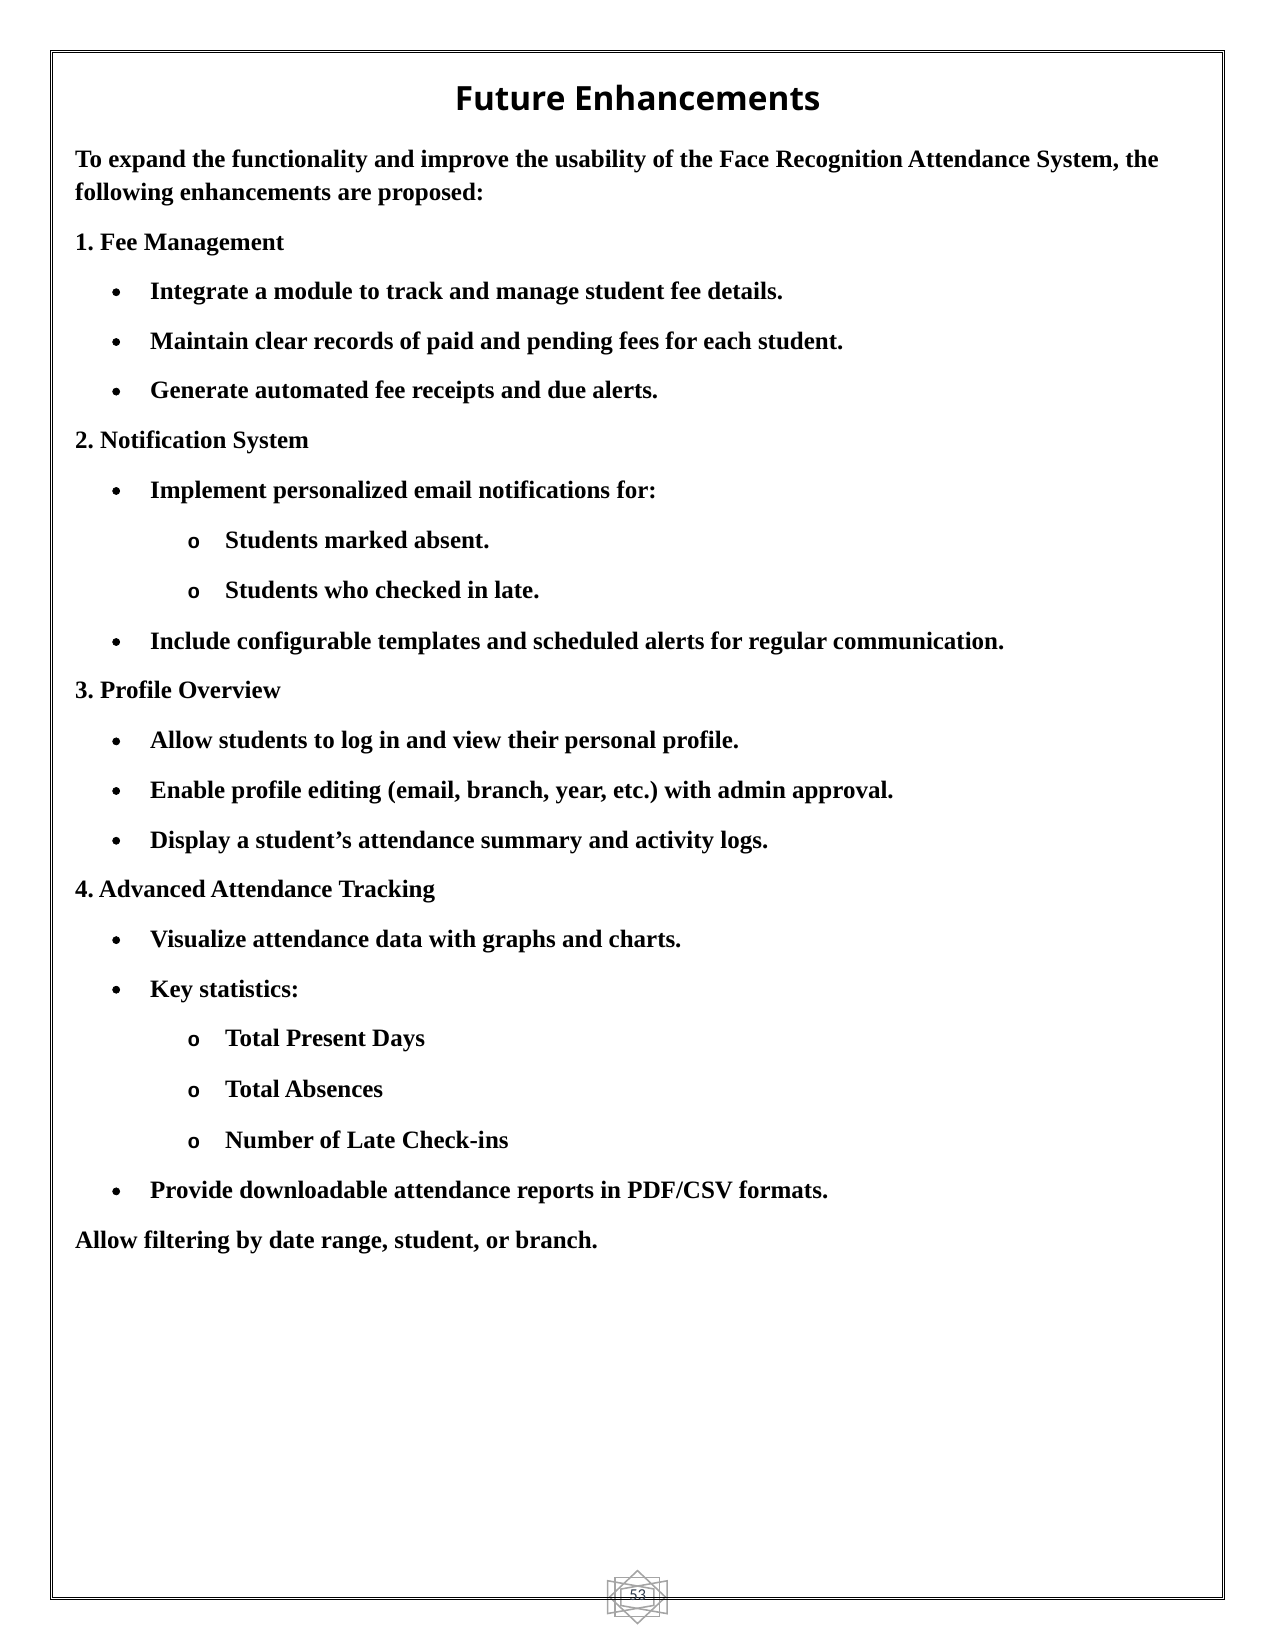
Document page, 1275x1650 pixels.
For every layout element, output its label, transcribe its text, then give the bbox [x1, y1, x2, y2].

list Provide downloadable attendance reports in PDF/CSV formats. [112, 1175, 1200, 1204]
text Allow filtering by date range, student, or branch. [75, 1225, 1200, 1254]
list Implement personalized email notifications for: [112, 475, 1200, 504]
text 3. Profile Overview [75, 676, 1200, 704]
list Visualize attendance data with graphs and charts. [112, 924, 1200, 953]
list Key statistics: [112, 974, 1200, 1002]
text 1. Fee Management [75, 227, 1200, 255]
list Generate automated fee receipts and due alerts. [112, 376, 1200, 404]
list Maintain clear records of paid and pending fees for each student. [112, 326, 1200, 355]
list Students who checked in late. [187, 575, 1200, 605]
list Allow students to log in and view their personal profile. [112, 725, 1200, 754]
text 4. Advanced Attendance Tracking [75, 874, 1200, 903]
list Number of Late Check-ins [187, 1125, 1200, 1154]
list Enable profile editing (email, branch, year, etc.) with admin approval. [112, 775, 1200, 804]
list Include configurable templates and scheduled alerts for regular communication. [112, 626, 1200, 655]
list Total Present Days [187, 1023, 1200, 1053]
list Integrate a module to track and manage student fee details. [112, 276, 1200, 305]
list Students marked absent. [187, 525, 1200, 554]
list Total Absences [187, 1074, 1200, 1104]
text Future Enhancements [75, 75, 1200, 120]
text 2. Notification System [75, 425, 1200, 454]
text To expand the functionality and improve the usability of the Face Recognition Attendance System, the following enhancements are proposed: [75, 144, 1200, 206]
list Display a student’s attendance summary and activity logs. [112, 825, 1200, 853]
